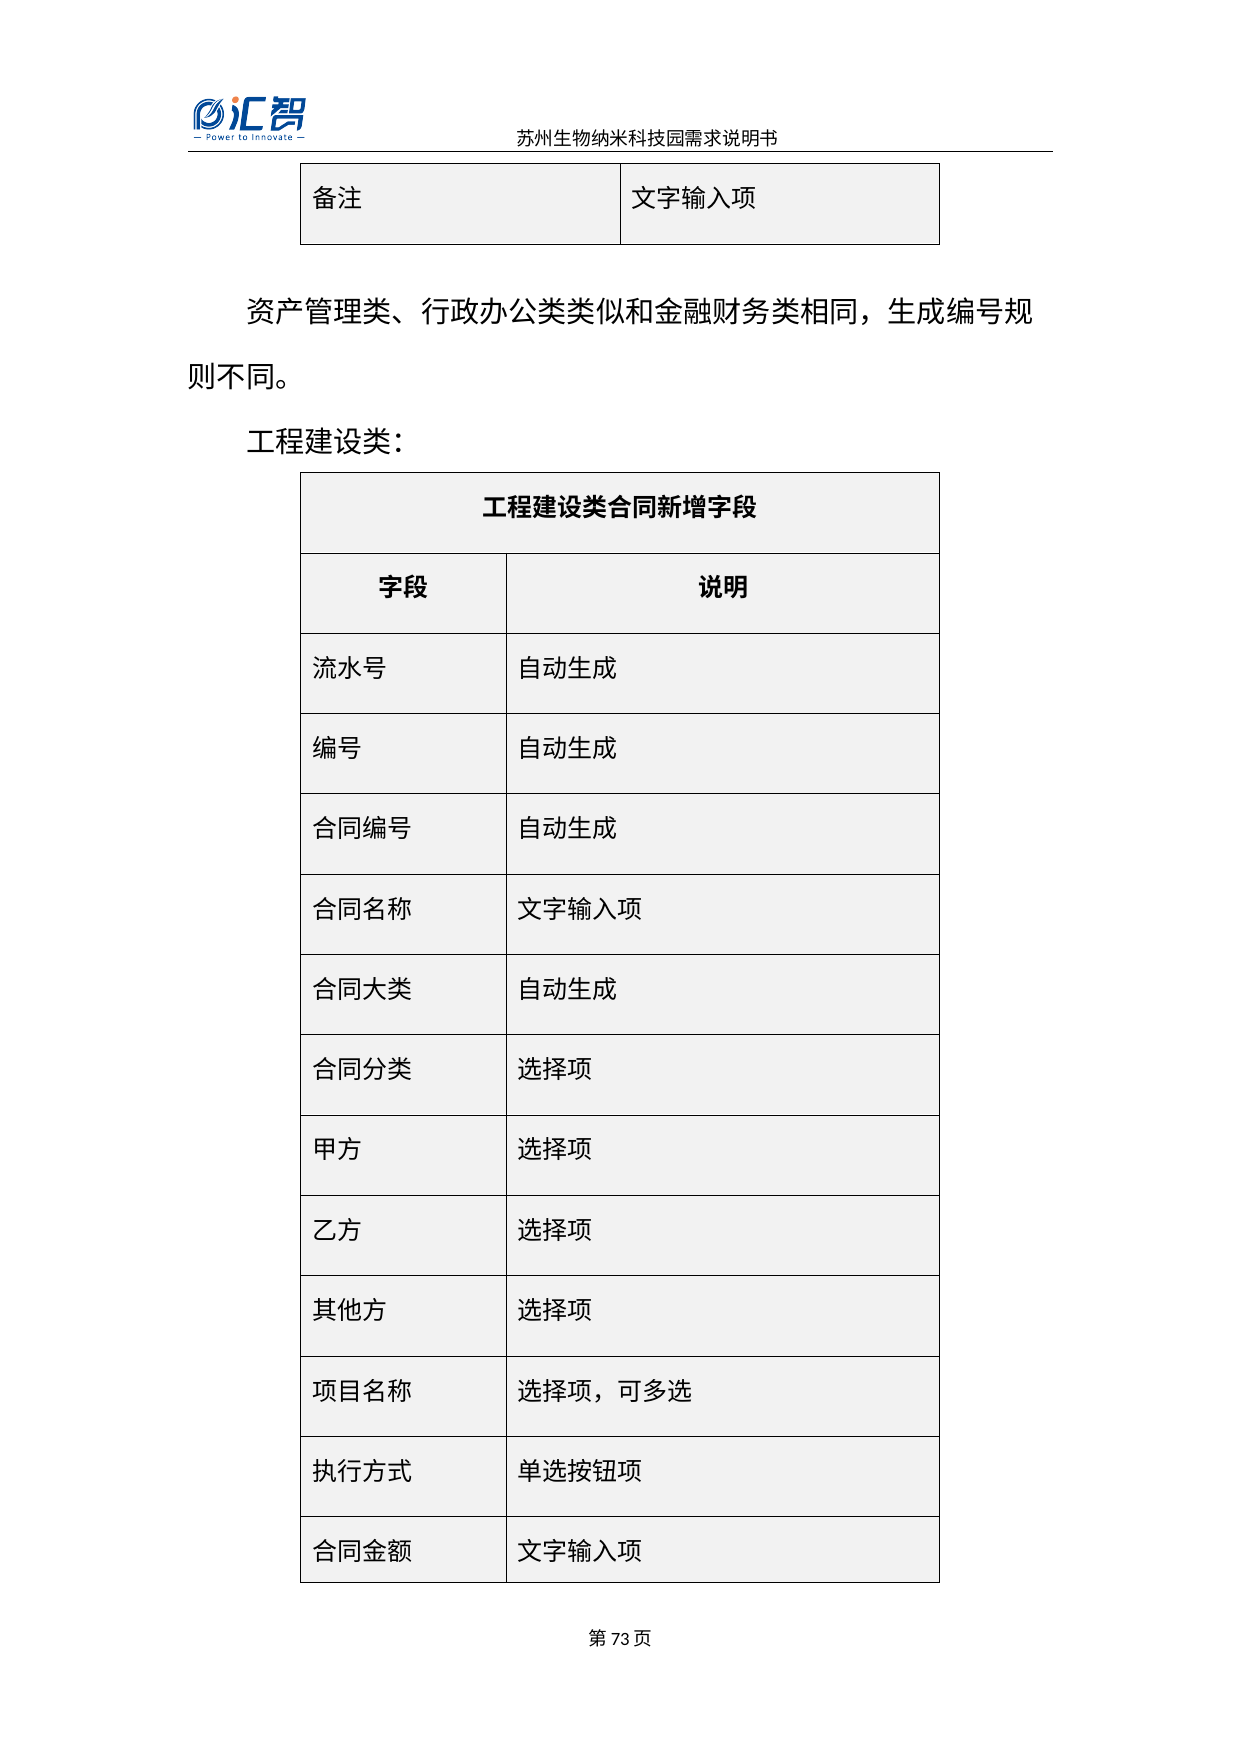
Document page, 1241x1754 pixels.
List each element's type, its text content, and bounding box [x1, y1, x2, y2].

table_header 工程建设类合同新增字段 [301, 473, 939, 552]
table_cell 选择项 [507, 1116, 939, 1195]
table_cell 流水号 [301, 634, 506, 713]
table_cell 单选按钮项 [507, 1437, 939, 1516]
table_cell 文字输入项 [507, 875, 939, 954]
table_cell 合同大类 [301, 955, 506, 1034]
table_cell 选择项 [507, 1196, 939, 1275]
table_cell 甲方 [301, 1116, 506, 1195]
table_cell 自动生成 [507, 955, 939, 1034]
table_cell 合同分类 [301, 1035, 506, 1114]
table_cell 选择项 [507, 1035, 939, 1114]
text 工程建设类： [187, 407, 1053, 472]
table_cell 项目名称 [301, 1357, 506, 1436]
table_cell 选择项 [507, 1276, 939, 1356]
table_cell 自动生成 [507, 714, 939, 793]
picture [187, 88, 313, 146]
table_cell 其他方 [301, 1276, 506, 1356]
text 资产管理类、行政办公类类似和金融财务类相同，生成编号规则不同。 [187, 277, 1053, 407]
table_cell 字段 [301, 554, 506, 633]
table_cell 合同名称 [301, 875, 506, 954]
table_cell 自动生成 [507, 794, 939, 874]
table_cell 编号 [301, 714, 506, 793]
table_cell 合同金额 [301, 1517, 506, 1582]
table_cell 文字输入项 [621, 164, 939, 243]
table_cell 说明 [507, 554, 939, 633]
table_cell 文字输入项 [507, 1517, 939, 1582]
table_cell 备注 [301, 164, 620, 243]
table_cell 选择项，可多选 [507, 1357, 939, 1436]
table_cell 执行方式 [301, 1437, 506, 1516]
table_cell 合同编号 [301, 794, 506, 874]
table_cell 乙方 [301, 1196, 506, 1275]
table_cell 自动生成 [507, 634, 939, 713]
